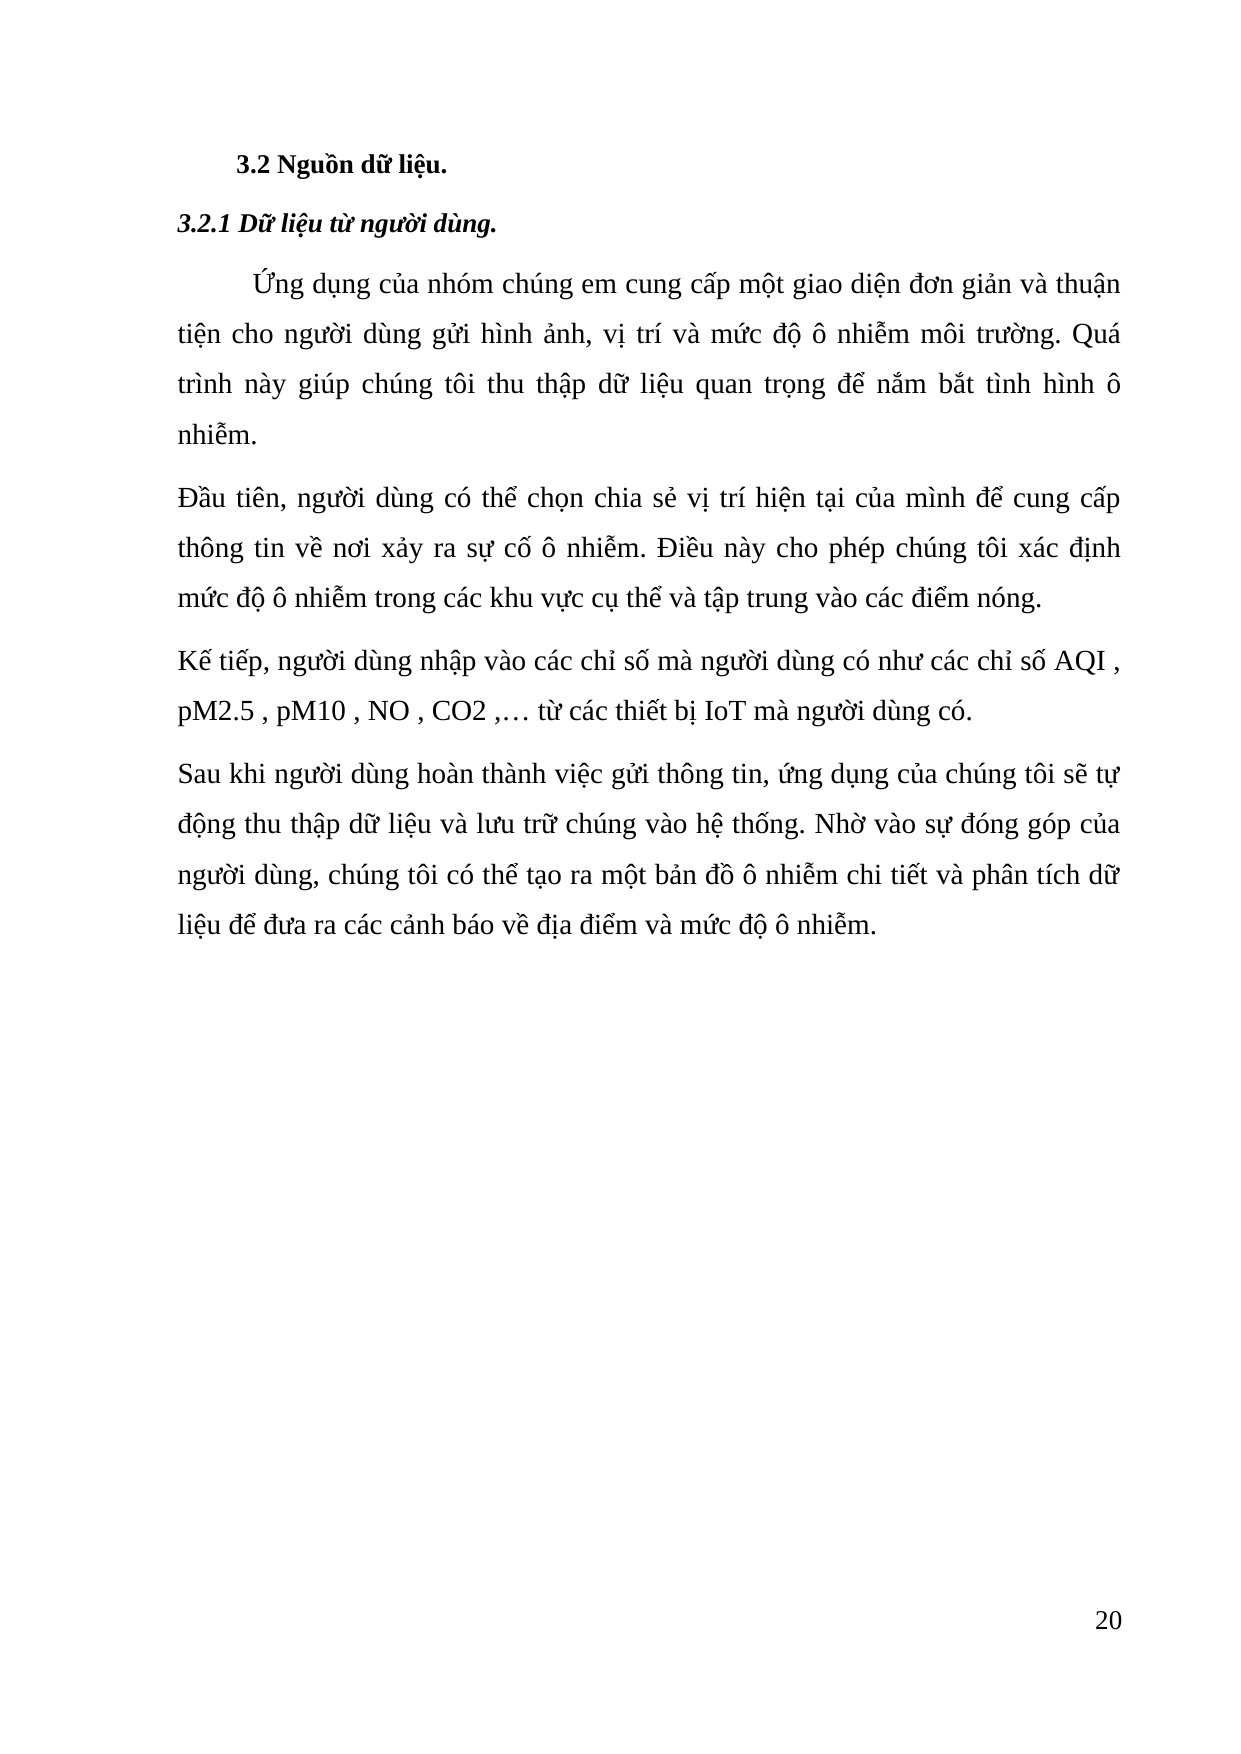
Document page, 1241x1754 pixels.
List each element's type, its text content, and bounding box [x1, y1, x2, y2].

text Kế tiếp, người dùng nhập vào các chỉ số mà người dùng có như các chỉ số AQI , pM2.5 , pM10 , NO , CO2 ,… từ các thiết bị IoT mà người dùng có. [177, 643, 1122, 727]
text Sau khi người dùng hoàn thành việc gửi thông tin, ứng dụng của chúng tôi sẽ tự động thu thập dữ liệu và lưu trữ chúng vào hệ thống. Nhờ vào sự đóng góp của người dùng, chúng tôi có thể tạo ra một bản đồ ô nhiễm chi tiết và phân tích dữ liệu để đưa ra các cảnh báo về địa điểm và mức độ ô nhiễm. [177, 756, 1122, 941]
text Ứng dụng của nhóm chúng em cung cấp một giao diện đơn giản và thuận tiện cho người dùng gửi hình ảnh, vị trí và mức độ ô nhiễm môi trường. Quá trình này giúp chúng tôi thu thập dữ liệu quan trọng để nắm bắt tình hình ô nhiễm. [177, 266, 1122, 451]
subtitle 3.2 Nguồn dữ liệu. [177, 148, 1122, 179]
text Đầu tiên, người dùng có thể chọn chia sẻ vị trí hiện tại của mình để cung cấp thông tin về nơi xảy ra sự cố ô nhiễm. Điều này cho phép chúng tôi xác định mức độ ô nhiễm trong các khu vực cụ thể và tập trung vào các điểm nóng. [177, 480, 1122, 614]
subtitle 3.2.1 Dữ liệu từ người dùng. [177, 207, 1122, 238]
